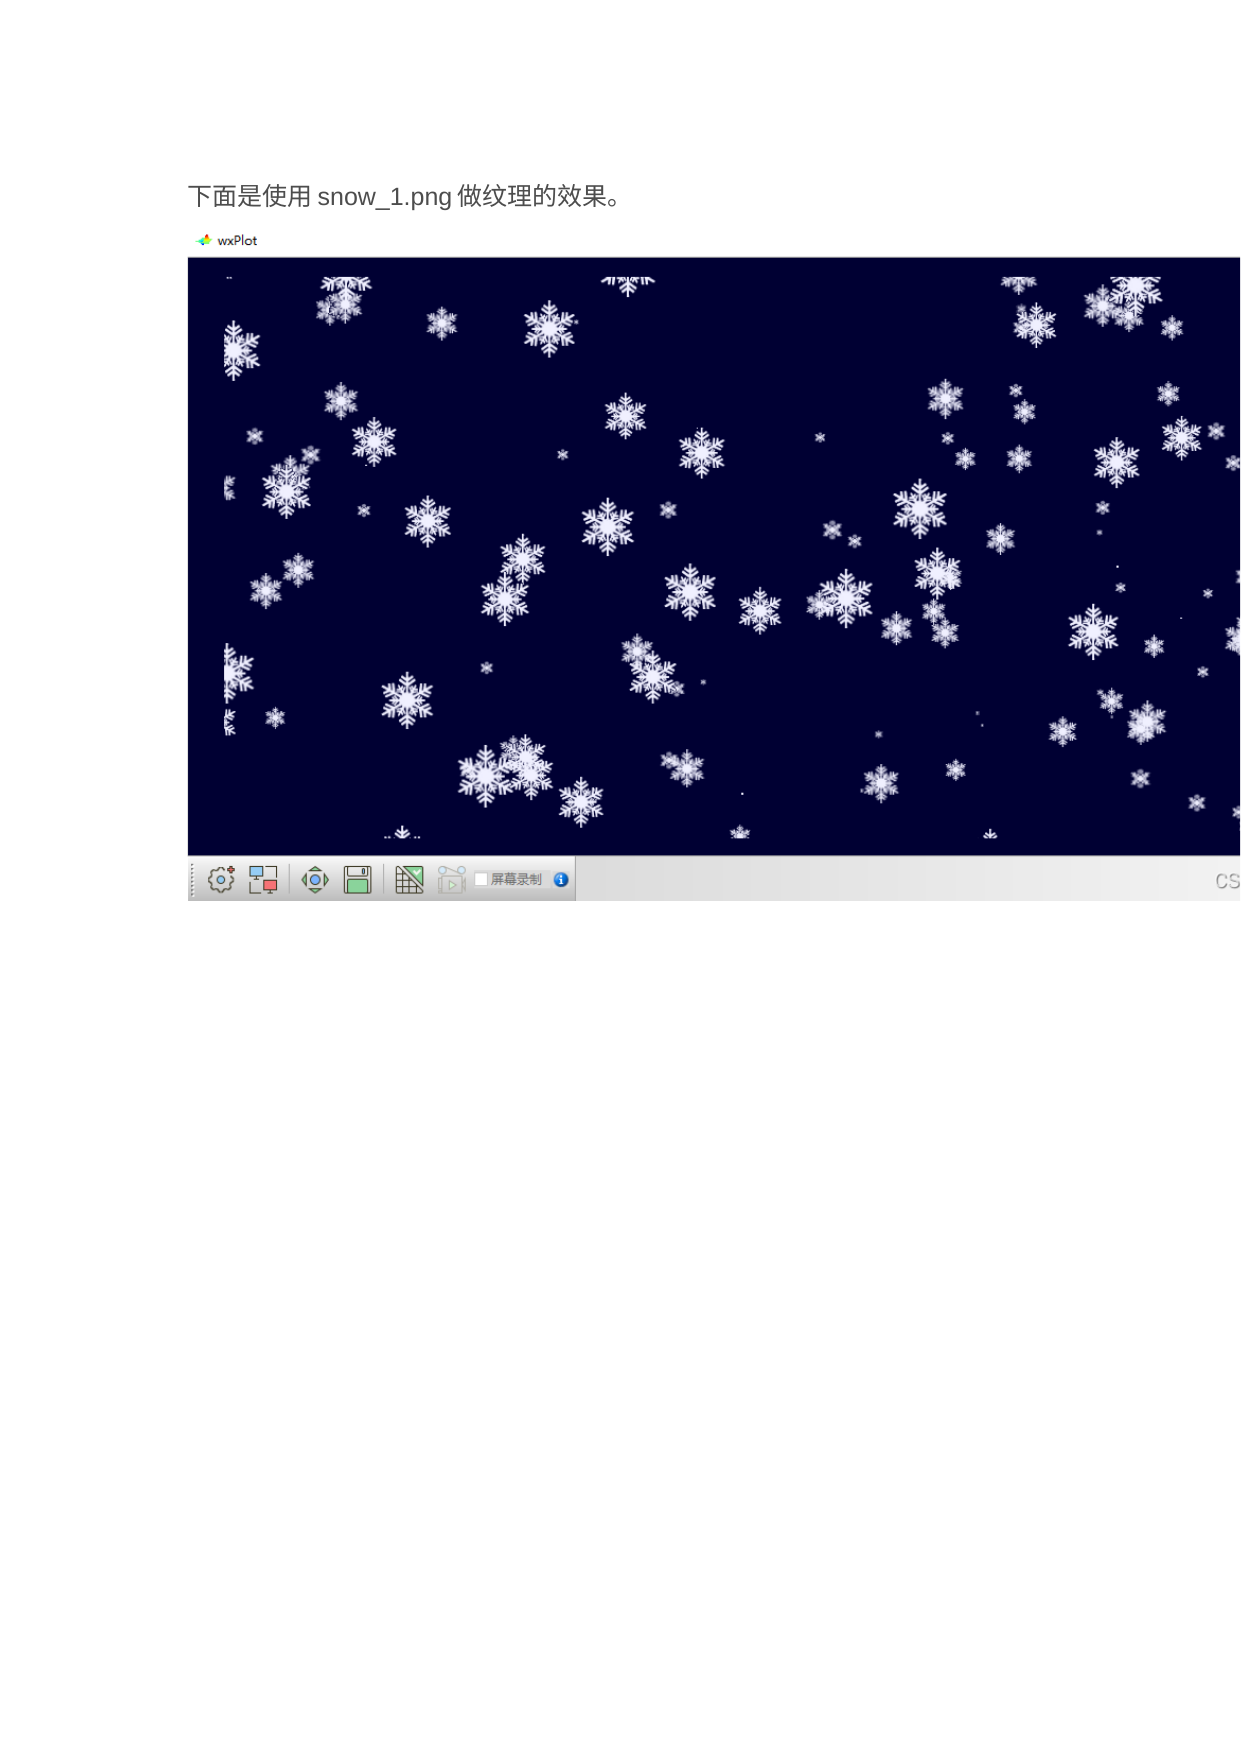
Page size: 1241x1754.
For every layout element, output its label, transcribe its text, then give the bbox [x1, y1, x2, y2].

text 下面是使用snow_1.png做纹理的效果。 [187, 162, 1053, 227]
picture [187, 227, 1241, 901]
